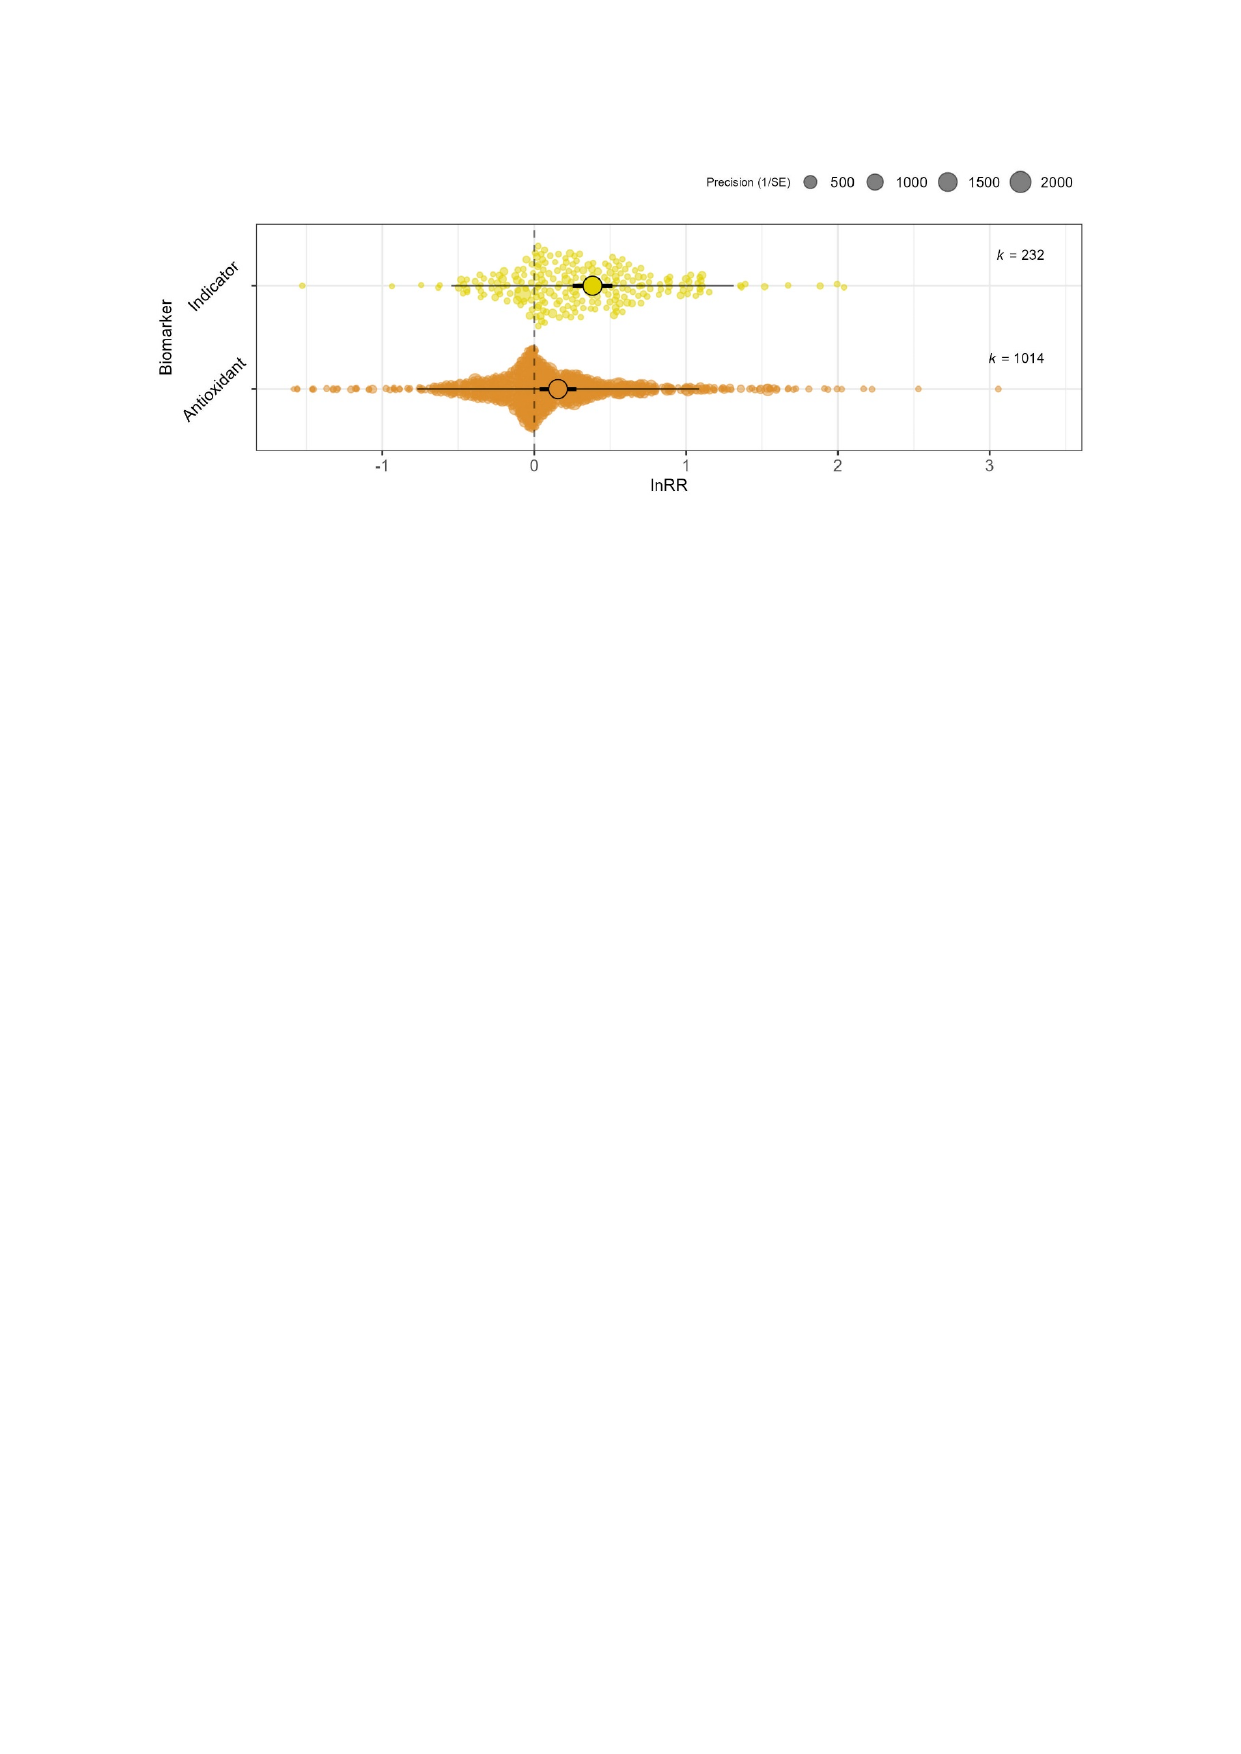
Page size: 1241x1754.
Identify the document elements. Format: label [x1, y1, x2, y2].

picture [150, 150, 1091, 503]
